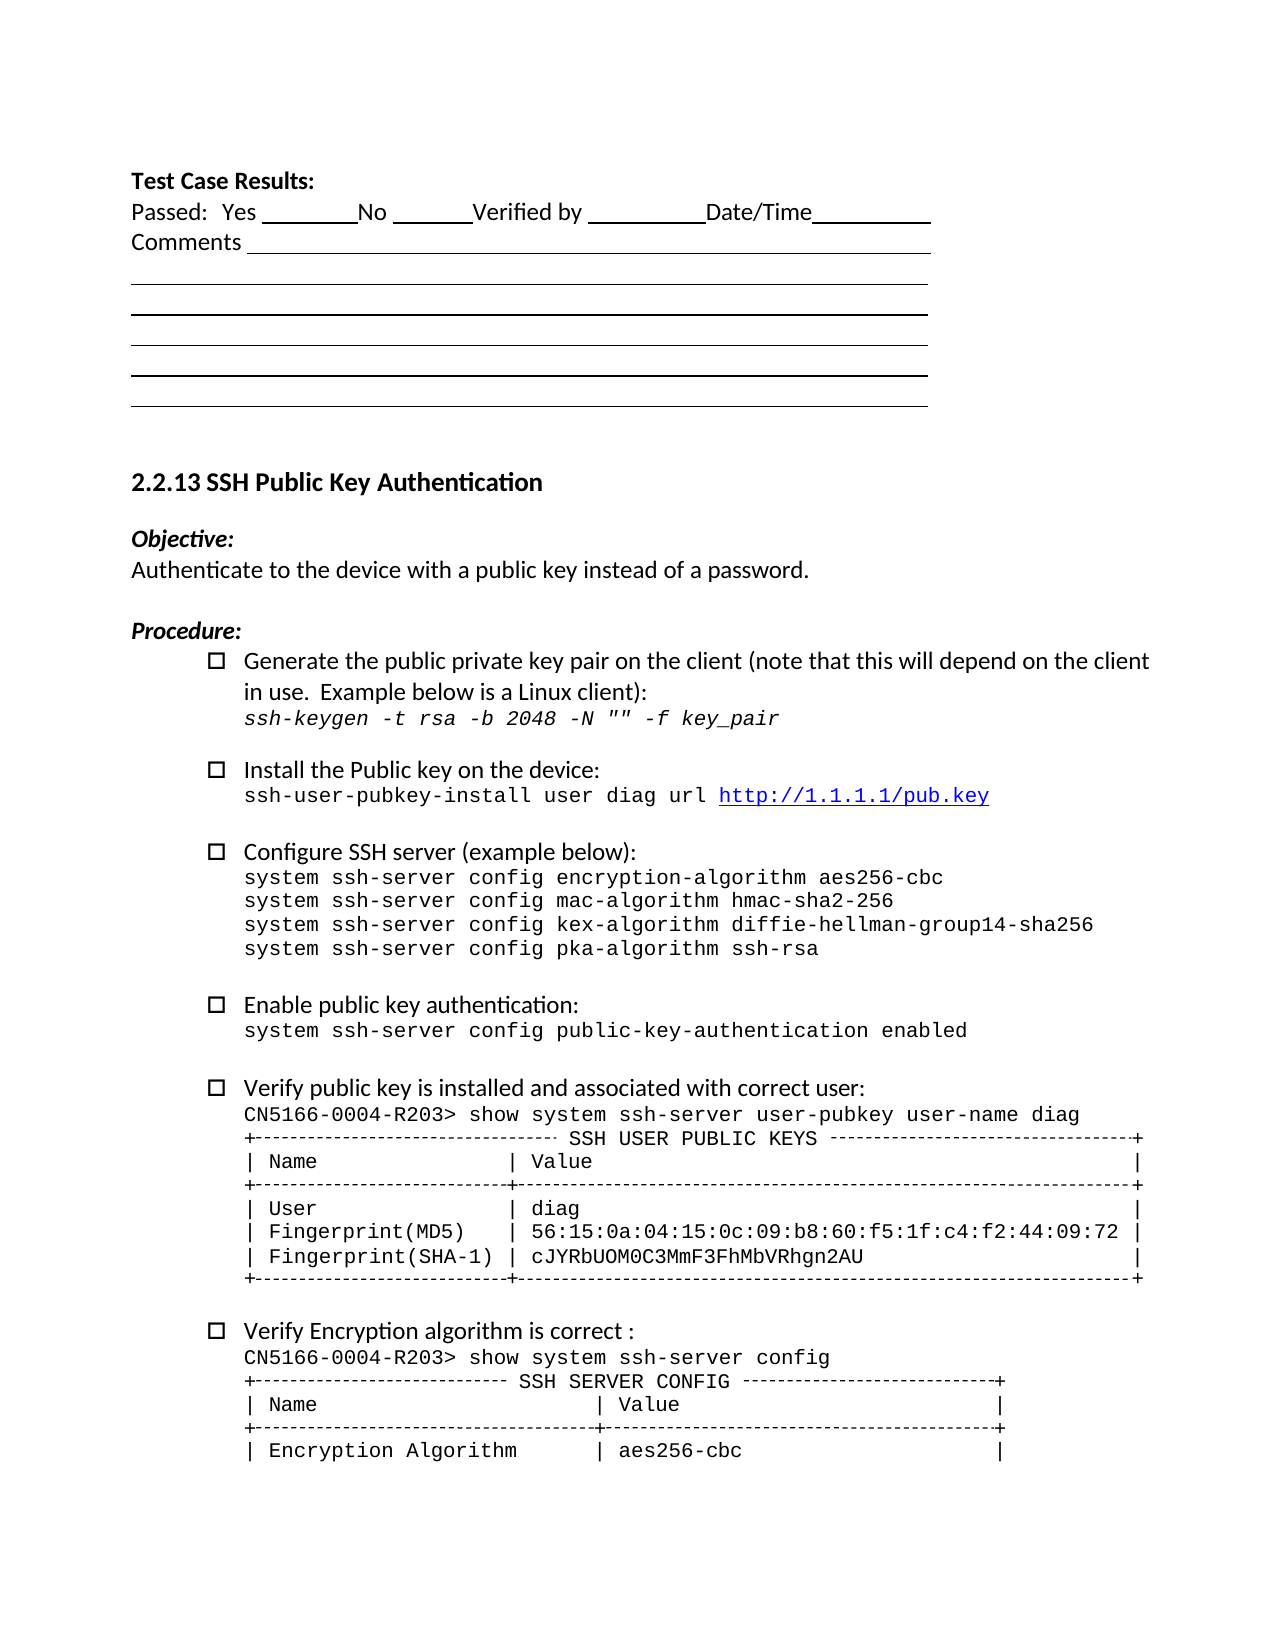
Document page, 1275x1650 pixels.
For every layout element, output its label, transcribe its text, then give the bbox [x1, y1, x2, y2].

text + + + [244, 1173, 1275, 1197]
text CN5166-0004-R203> show system ssh-server user-pubkey user-name diag [244, 1103, 1275, 1126]
list Install the Public key on the device: [206, 754, 1275, 784]
text system ssh-server config public-key-authentication enabled [244, 1020, 1275, 1044]
text Procedure: [131, 615, 1275, 645]
subtitle SSH Public Key Authentication [131, 465, 1275, 498]
text Objective: [131, 523, 1275, 554]
list Verify Encryption algorithm is correct : [206, 1315, 1275, 1346]
text ssh-user-pubkey-install user diag url http://1.1.1.1/pub.key [244, 784, 1275, 808]
text Passed: Yes No Verified by Date/Time Comments [131, 196, 937, 257]
text + SSH USER PUBLIC KEYS + [244, 1126, 1275, 1150]
text | Fingerprint(SHA-1) | cJYRbUOM0C3MmF3FhMbVRhgn2AU | [244, 1244, 1275, 1268]
text | Encryption Algorithm | aes256-cbc | [0, 1440, 1250, 1464]
list Configure SSH server (example below): [206, 836, 1275, 866]
text + + + [244, 1268, 1275, 1292]
text ssh-keygen -t rsa -b 2048 -N "" -f key_pair [244, 706, 1275, 730]
text CN5166-0004-R203> show system ssh-server config [244, 1346, 1275, 1369]
list Enable public key authentication: [206, 989, 1275, 1020]
text system ssh-server config encryption-algorithm aes256-cbc system ssh-server config mac-algorithm hmac-sha2-256 [244, 867, 1002, 914]
text | User | diag | [244, 1197, 1275, 1221]
text | Name | Value | [0, 1393, 1250, 1416]
list Generate the public private key pair on the client (note that this will depend on the client in use. Example below is a Linux client): [206, 645, 1153, 706]
list Verify public key is installed and associated with correct user: [206, 1072, 1275, 1103]
subtitle Test Case Results: [131, 165, 1275, 196]
text + + + [0, 1416, 1250, 1440]
text Authenticate to the device with a public key instead of a password. [131, 554, 1275, 584]
text + SSH SERVER CONFIG + [0, 1369, 1250, 1393]
text | Name | Value | [244, 1150, 1275, 1173]
text | Fingerprint(MD5) | 56:15:0a:04:15:0c:09:b8:60:f5:1f:c4:f2:44:09:72 | [244, 1221, 1275, 1244]
text system ssh-server config kex-algorithm diffie-hellman-group14-sha256 system ssh-server config pka-algorithm ssh-rsa [244, 914, 1154, 961]
